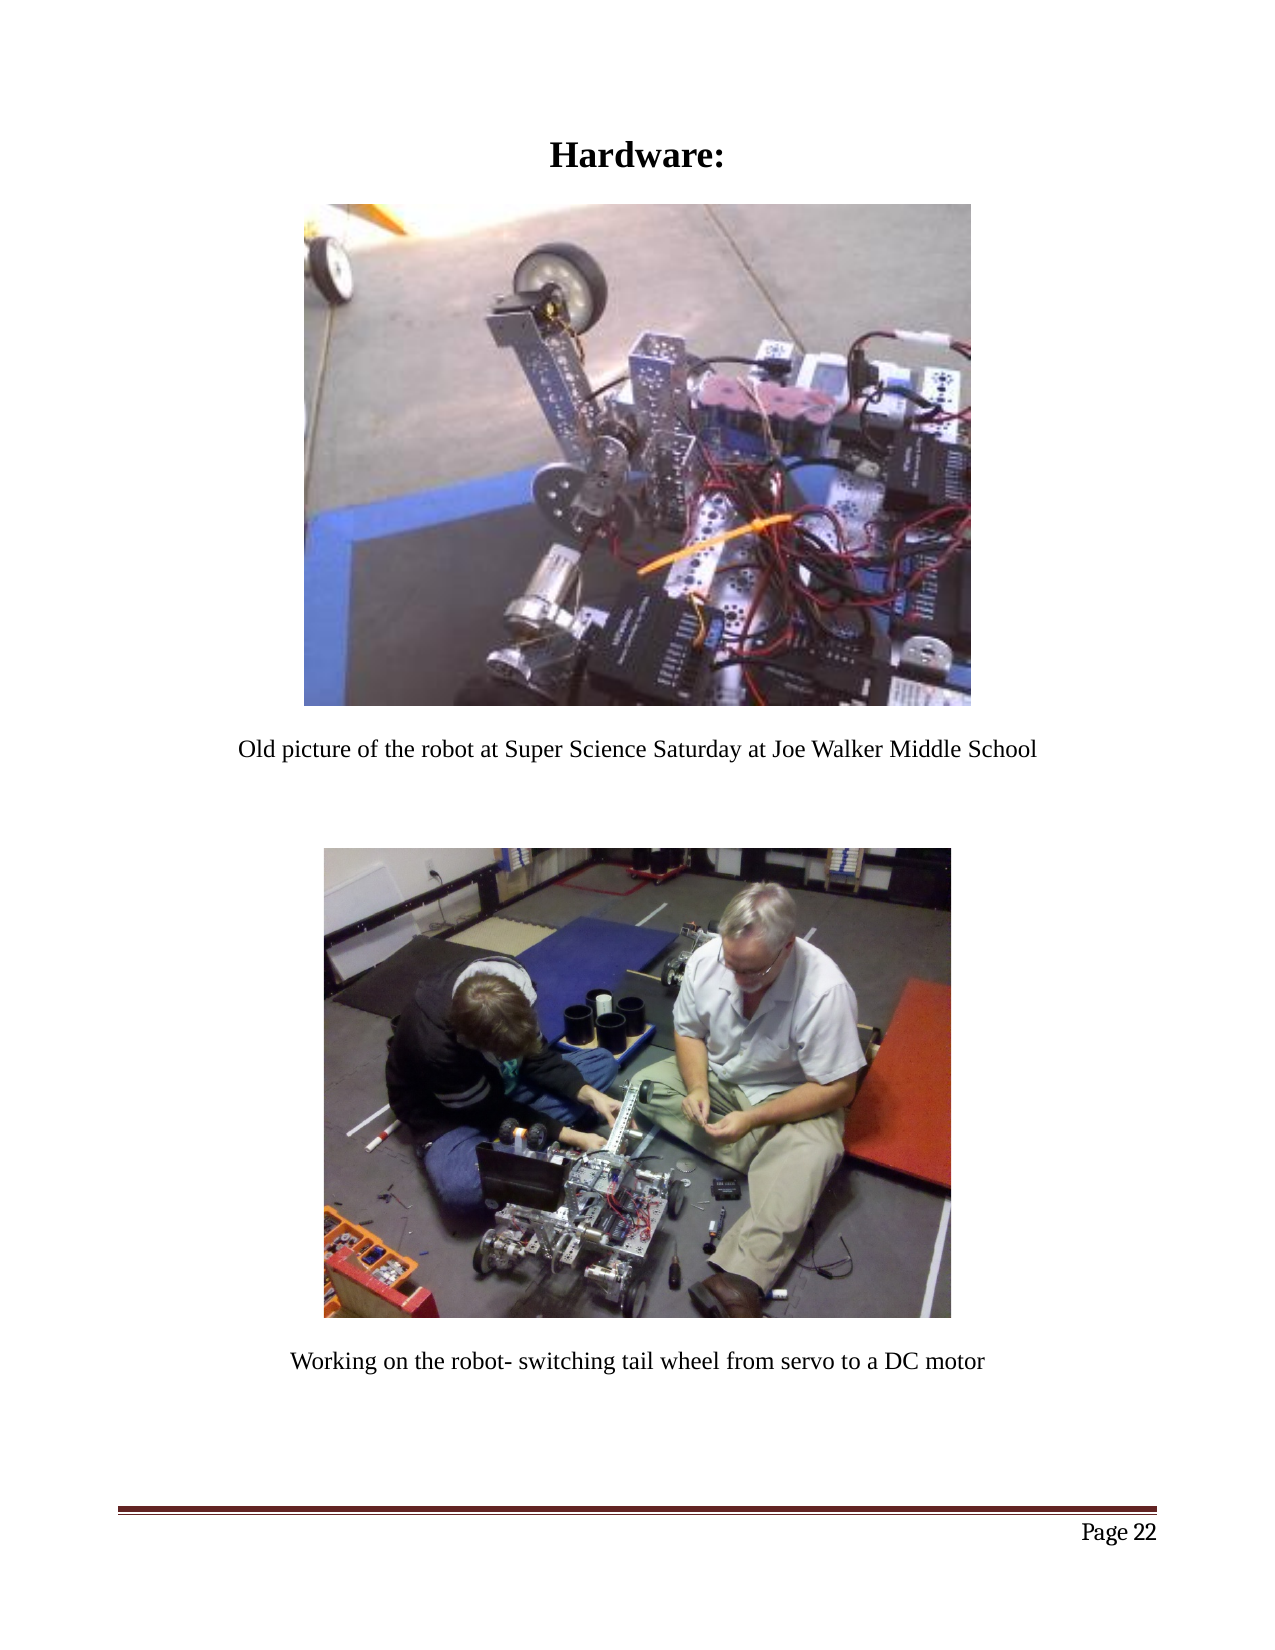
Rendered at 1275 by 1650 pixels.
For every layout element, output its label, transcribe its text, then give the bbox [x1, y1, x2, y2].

text Hardware: [118, 132, 1157, 176]
picture [304, 204, 971, 706]
text Old picture of the robot at Super Science Saturday at Joe Walker Middle School [118, 734, 1157, 763]
picture [323, 848, 952, 1318]
text Working on the robot- switching tail wheel from servo to a DC motor [118, 1346, 1157, 1375]
